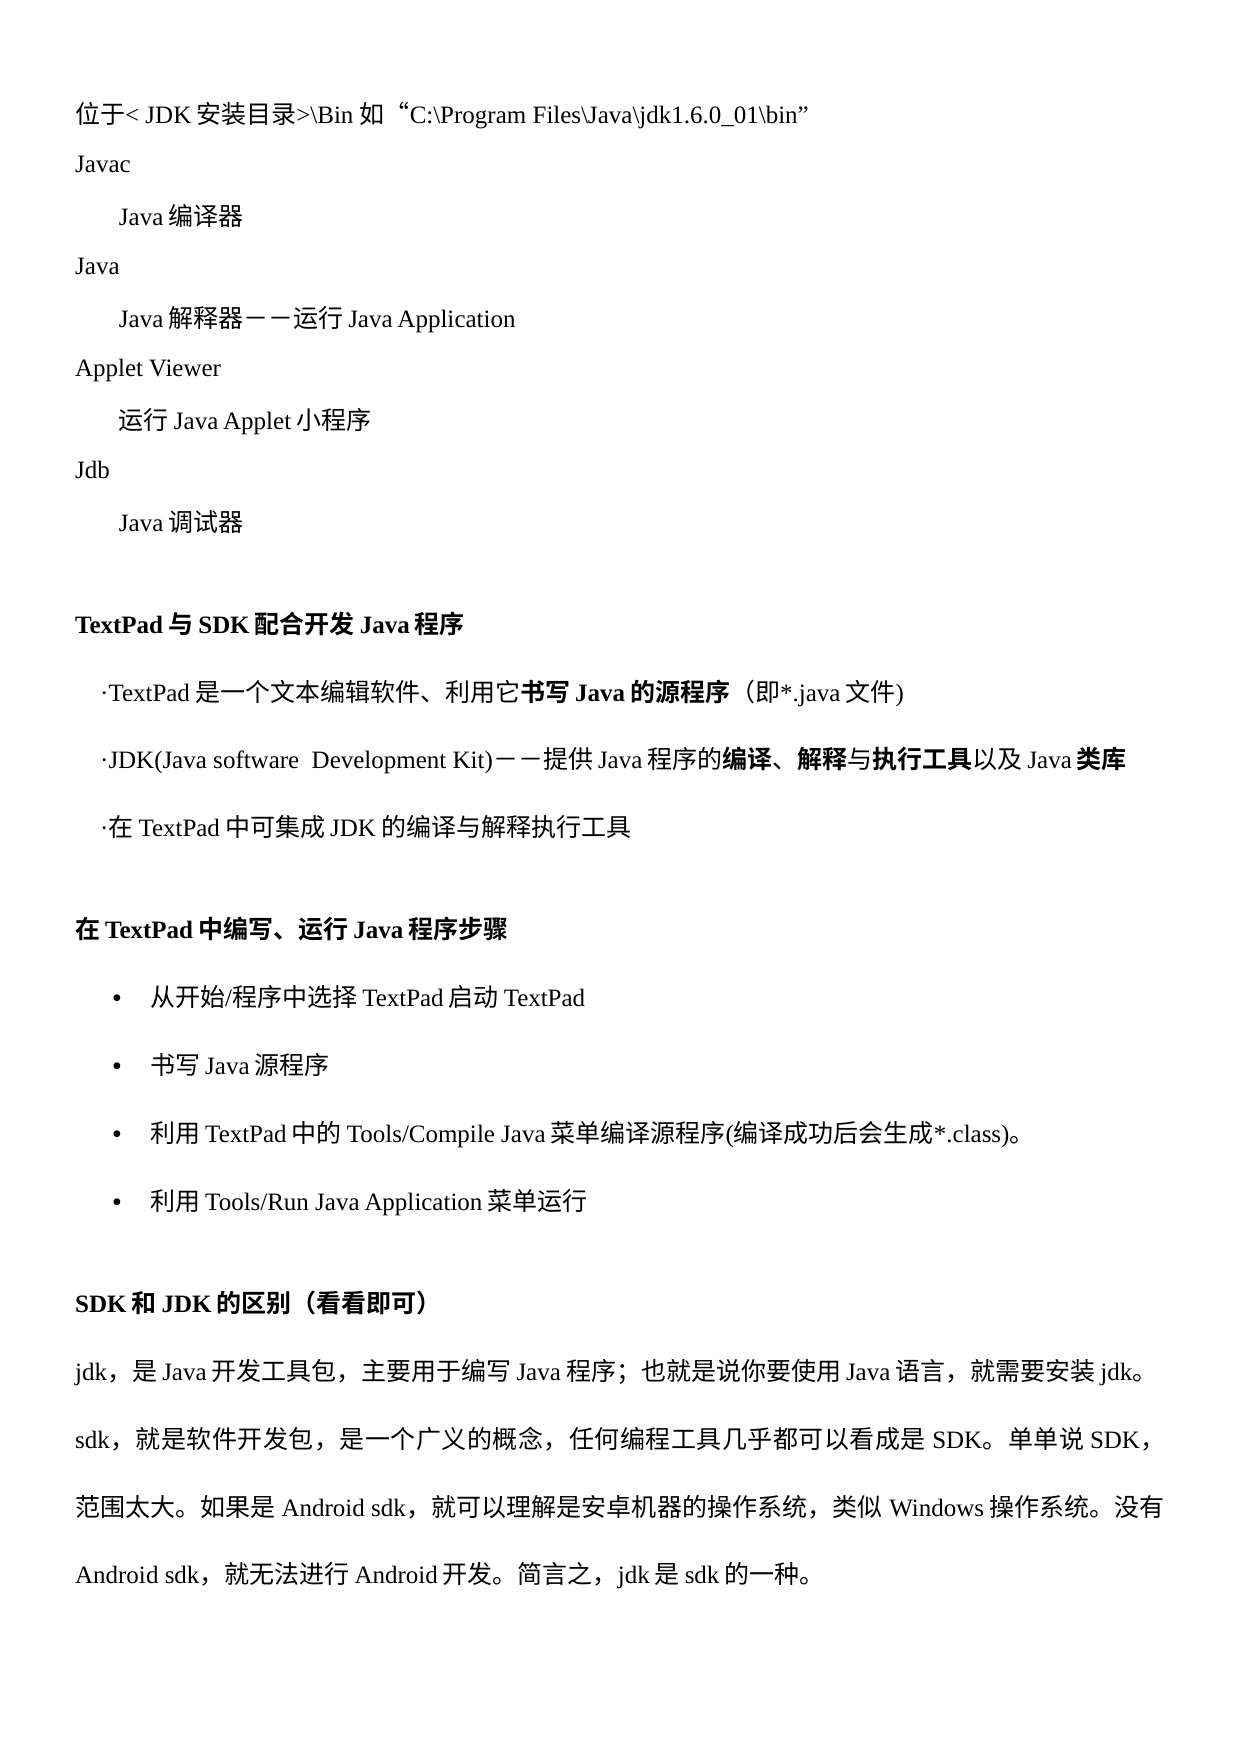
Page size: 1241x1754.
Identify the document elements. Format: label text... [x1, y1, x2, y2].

list 利用TextPad中的Tools/Compile Java菜单编译源程序(编译成功后会生成*.class)。 [112, 1098, 1165, 1166]
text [75, 79, 1165, 147]
text ·在TextPad中可集成JDK的编译与解释执行工具 [75, 792, 1165, 860]
text SDK和JDK的区别（看看即可） [75, 1267, 1165, 1335]
list 书写Java源程序 [112, 1030, 1165, 1098]
text Java解释器－－运行Java Application [75, 283, 1165, 351]
text Javac [75, 147, 1165, 181]
text Java编译器 [75, 181, 1165, 249]
text TextPad与SDK配合开发Java程序 [75, 588, 1165, 656]
text ·JDK(Java software Development Kit)－－提供Java程序的编译、解释与执行工具以及Java类库 [75, 724, 1165, 792]
text ·TextPad是一个文本编辑软件、利用它书写Java的源程序（即*.java文件) [75, 656, 1165, 724]
text Applet Viewer [75, 351, 1165, 384]
text Jdb [75, 452, 1165, 486]
text jdk，是Java开发工具包，主要用于编写Java程序；也就是说你要使用Java语言，就需要安装jdk。 [75, 1335, 1165, 1403]
text Java [75, 249, 1165, 283]
text Java调试器 [75, 486, 1165, 554]
list 利用Tools/Run Java Application菜单运行 [112, 1166, 1165, 1233]
text 运行Java Applet小程序 [75, 384, 1165, 452]
text 在TextPad中编写、运行Java程序步骤 [75, 894, 1165, 962]
list 从开始/程序中选择TextPad启动TextPad [112, 962, 1165, 1030]
text sdk，就是软件开发包，是一个广义的概念，任何编程工具几乎都可以看成是SDK。单单说SDK，范围太大。如果是Android sdk，就可以理解是安卓机器的操作系统，类似Windows操作系统。没有Android sdk，就无法进行Android开发。简言之，jdk是sdk的一种。 [75, 1403, 1165, 1607]
